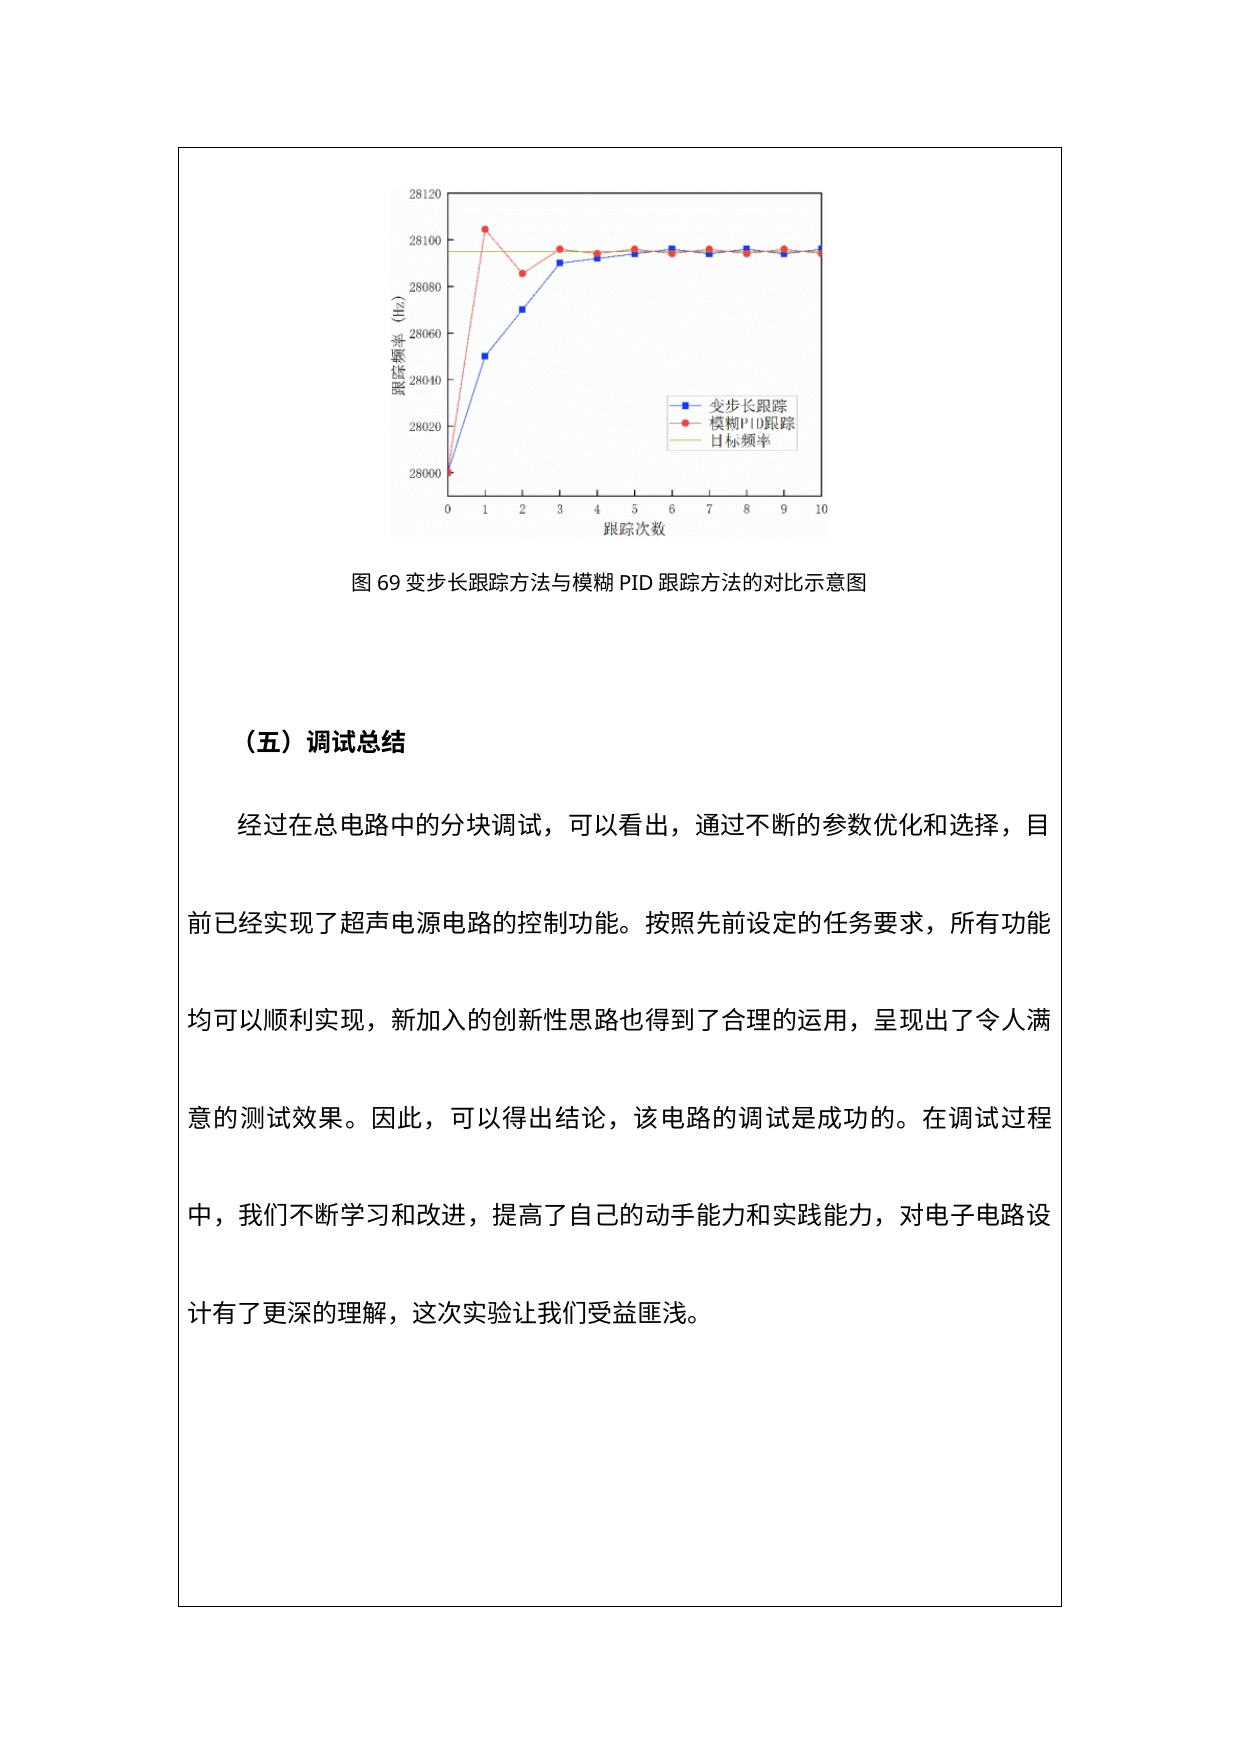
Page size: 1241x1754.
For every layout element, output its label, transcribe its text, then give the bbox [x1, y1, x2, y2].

list 调试总结 [187, 708, 1031, 773]
text 图 69 变步长跟踪方法与模糊 PID 跟踪方法的对比示意图 [187, 565, 1031, 598]
picture [344, 162, 875, 542]
text 经过在总电路中的分块调试，可以看出，通过不断的参数优化和选择，目前已经实现了超声电源电路的控制功能。按照先前设定的任务要求，所有功能均可以顺利实现，新加入的创新性思路也得到了合理的运用，呈现出了令人满意的测试效果。因此，可以得出结论，该电路的调试是成功的。在调试过程中，我们不断学习和改进，提高了自己的动手能力和实践能力，对电子电路设计有了更深的理解，这次实验让我们受益匪浅。 [187, 791, 1053, 1344]
